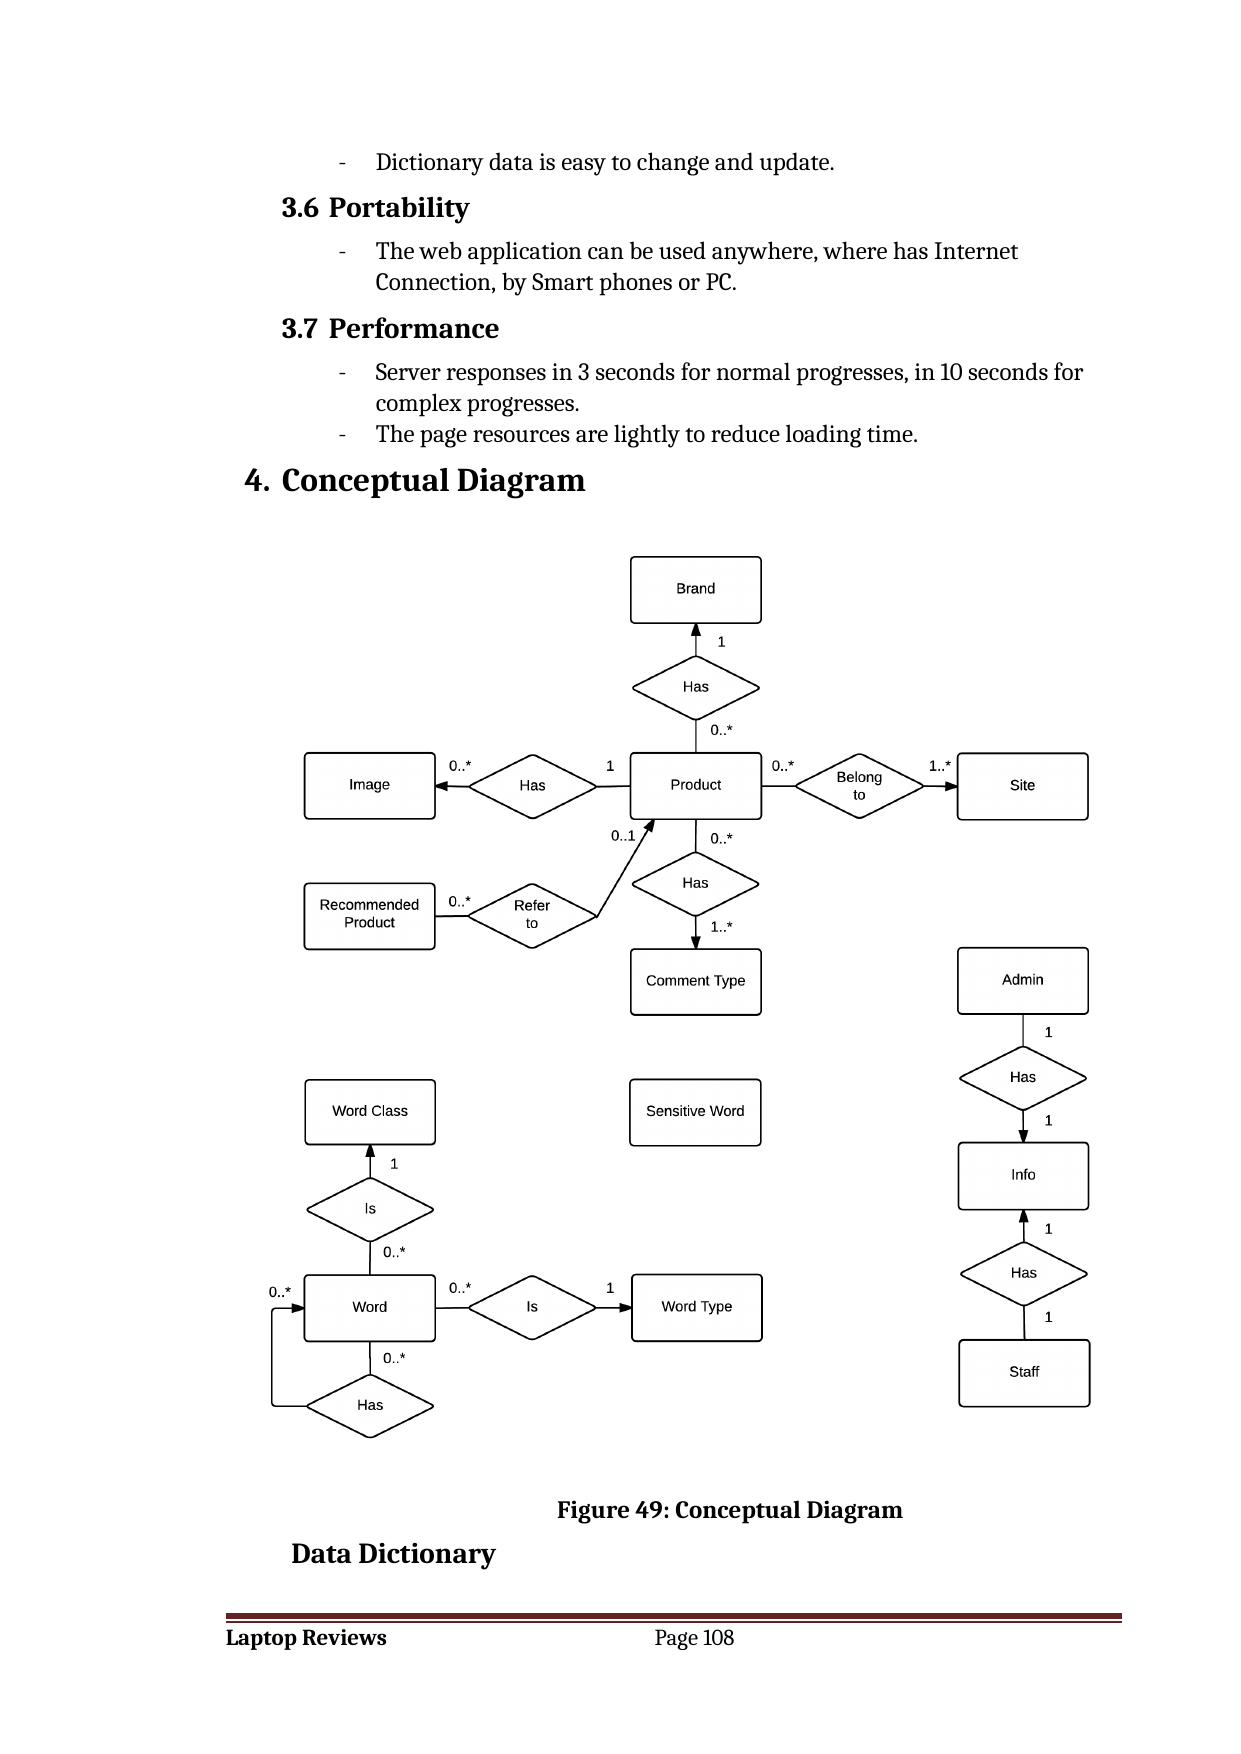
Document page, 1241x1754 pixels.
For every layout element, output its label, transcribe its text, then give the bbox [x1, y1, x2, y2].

subtitle Data Dictionary [291, 1537, 1122, 1571]
picture [206, 524, 1123, 1471]
list Dictionary data is easy to change and update. [338, 148, 1122, 176]
list Server responses in 3 seconds for normal progresses, in 10 seconds for complex progresses. [338, 358, 1122, 418]
subtitle Performance [282, 312, 1122, 345]
list The page resources are lightly to reduce loading time. [338, 420, 1122, 449]
subtitle Conceptual Diagram [244, 461, 1122, 500]
text Figure 49: Conceptual Diagram [338, 1496, 1122, 1524]
subtitle Portability [282, 191, 1122, 225]
list The web application can be used anywhere, where has Internet Connection, by Smart phones or PC. [338, 237, 1122, 297]
